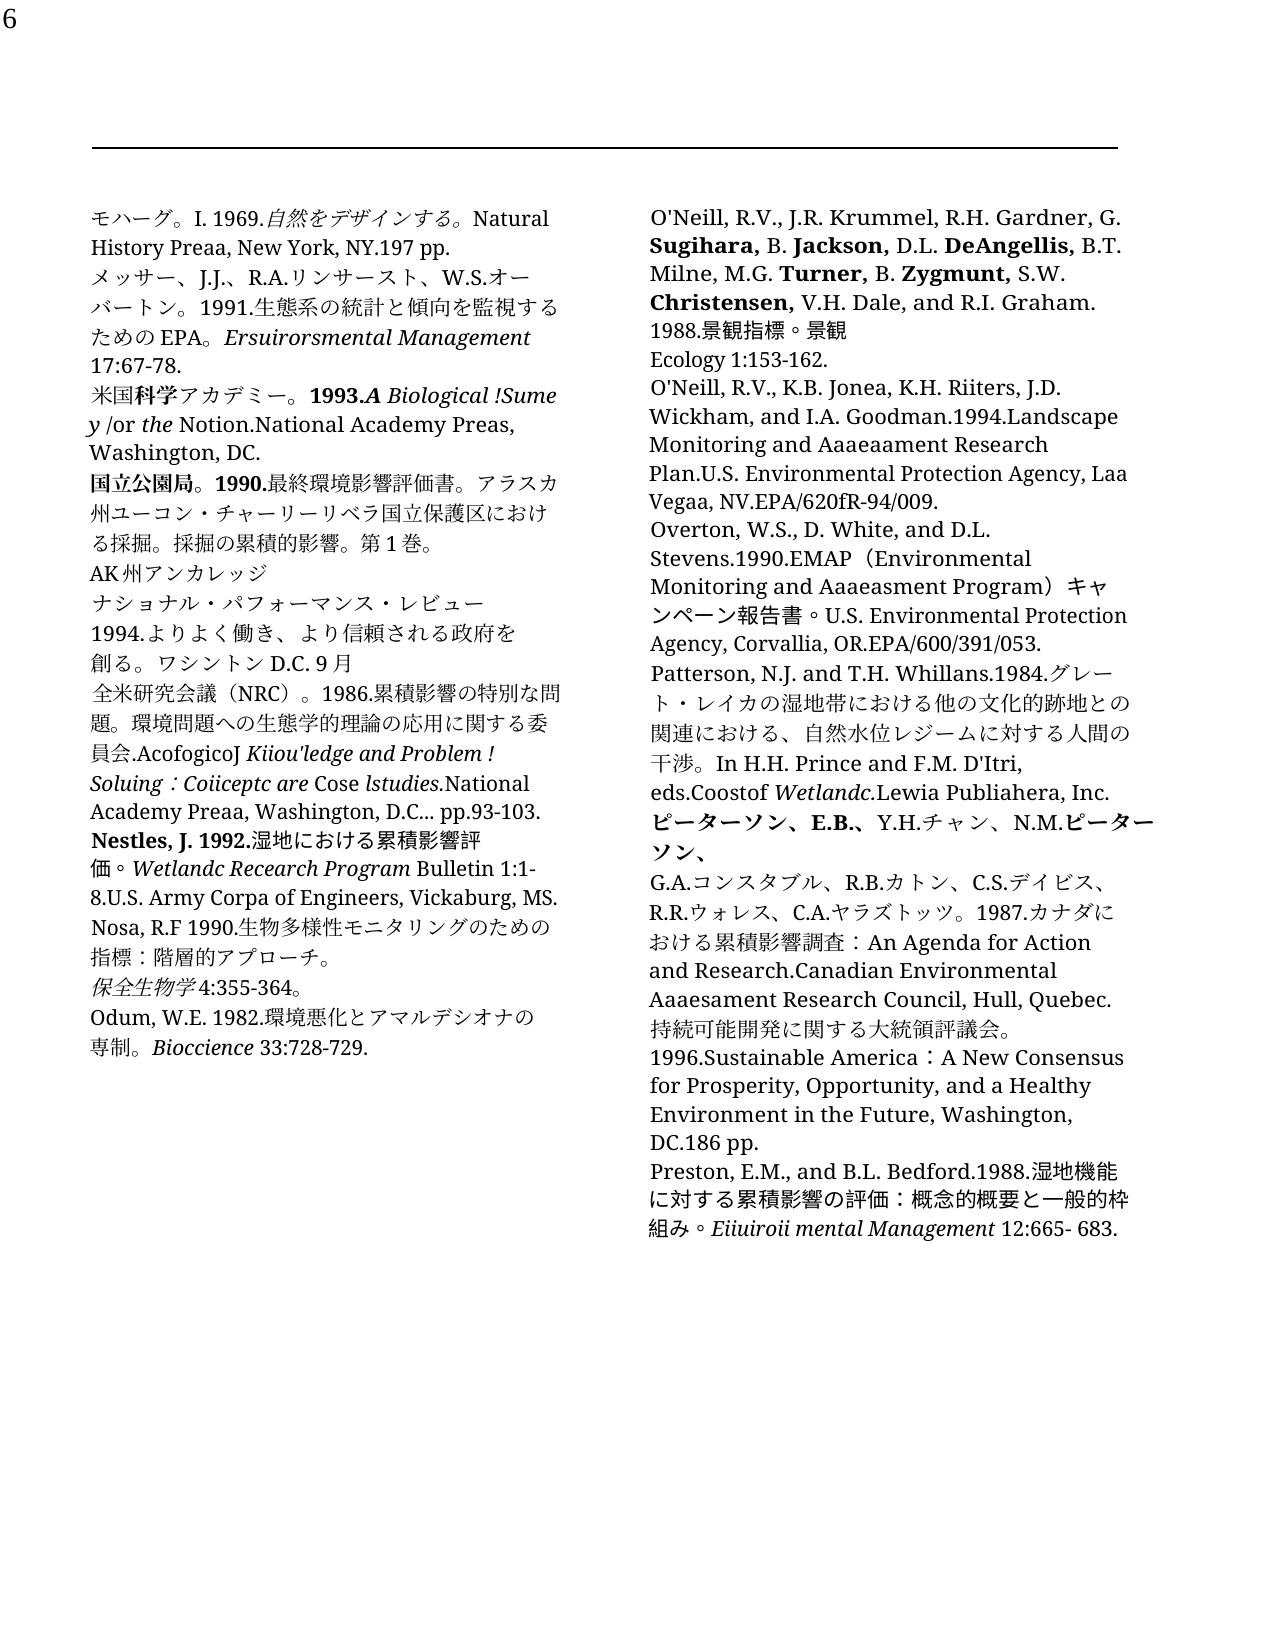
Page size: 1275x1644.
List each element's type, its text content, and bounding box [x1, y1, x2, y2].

text G.A.コンスタブル、R.B.カトン、C.S.デイビス、R.R.ウォレス、C.A.ヤラズトッツ。1987.カナダにおける累積影響調査：An Agenda for Action and Research.Canadian Environmental Aaaesament Research Council, Hull, Quebec. [649, 866, 1129, 1013]
text Nestles, J. 1992.湿地における累積影響評価。Wetlandc Recearch Program Bulletin 1:1-8.U.S. Army Corpa of Engineers, Vickaburg, MS. [90, 826, 573, 911]
text Odum, W.E. 1982.環境悪化とアマルデシオナの専制。Bioccience 33:728-729. [89, 1001, 553, 1062]
text 全米研究会議（NRC）。1986.累積影響の特別な問題。環境問題への生態学的理論の応用に関する委員会.AcofogicoJ Kiiou'ledge and Problem !Soluing：Coiiceptc are Cose lstudies.National Academy Preaa, Washington, D.C... pp.93-103. [90, 677, 568, 826]
text Patterson, N.J. and T.H. Whillans.1984.グレート・レイカの湿地帯における他の文化的跡地との関連における、自然水位レジームに対する人間の干渉。In H.H. Prince and F.M. D'Itri, eds.Coostof Wetlandc.Lewia Publiahera, Inc. [650, 658, 1137, 806]
text 国立公園局。1990.最終環境影響評価書。アラスカ州ユーコン・チャーリーリベラ国立保護区における採掘。採掘の累積的影響。第1巻。 [90, 467, 568, 557]
text O'Neill, R.V., J.R. Krummel, R.H. Gardner, G. Sugihara, B. Jackson, D.L. DeAngellis, B.T. Milne, M.G. Turner, B. Zygmunt, S.W. Christensen, V.H. Dale, and R.I. Graham. [649, 203, 1138, 316]
text 持続可能開発に関する大統領評議会。1996.Sustainable America：A New Consensus for Prosperity, Opportunity, and a Healthy Environment in the Future, Washington, DC.186 pp. [649, 1013, 1138, 1157]
text AK州アンカレッジ [89, 557, 577, 587]
text 1988.景観指標。景観 [650, 316, 1162, 345]
text Preston, E.M., and B.L. Bedford.1988.湿地機能に対する累積影響の評価：概念的概要と一般的枠組み。Eiiuiroii mental Management 12:665- 683. [648, 1157, 1138, 1242]
text Ecology 1:153-162. [650, 345, 1162, 373]
text Overton, W.S., D. White, and D.L. Stevens.1990.EMAP（Environmental Monitoring and Aaaeasment Program）キャンペーン報告書。U.S. Environmental Protection Agency, Corvallia, OR.EPA/600/391/053. [650, 516, 1129, 658]
text ナショナル・パフォーマンス・レビュー1994.よりよく働き、より信頼される政府を創る。ワシントンD.C. 9月 [91, 587, 538, 677]
text Nosa, R.F 1990.生物多様性モニタリングのための指標：階層的アプローチ。 [91, 911, 568, 971]
text ピーターソン、E.B.、Y.H.チャン、N.M.ピーターソン、 [650, 806, 1162, 866]
text 米国科学アカデミー。1993.A Biological !Sume y /or the Notion.National Academy Preas, Washington, DC. [89, 380, 568, 467]
text メッサー、J.J.、R.A.リンサースト、W.S.オーバートン。1991.生態系の統計と傾向を監視するためのEPA。Ersuirorsmental Management 17:67-78. [90, 261, 565, 380]
text モハーグ。I. 1969.自然をデザインする。Natural History Preaa, New York, NY.197 pp. [90, 203, 568, 261]
text 保全生物学4:355-364。 [90, 971, 577, 1001]
text O'Neill, R.V., K.B. Jonea, K.H. Riiters, J.D. Wickham, and I.A. Goodman.1994.Landscape Monitoring and Aaaeaament Research Plan.U.S. Environmental Protection Agency, Laa Vegaa, NV.EPA/620fR-94/009. [649, 373, 1138, 516]
